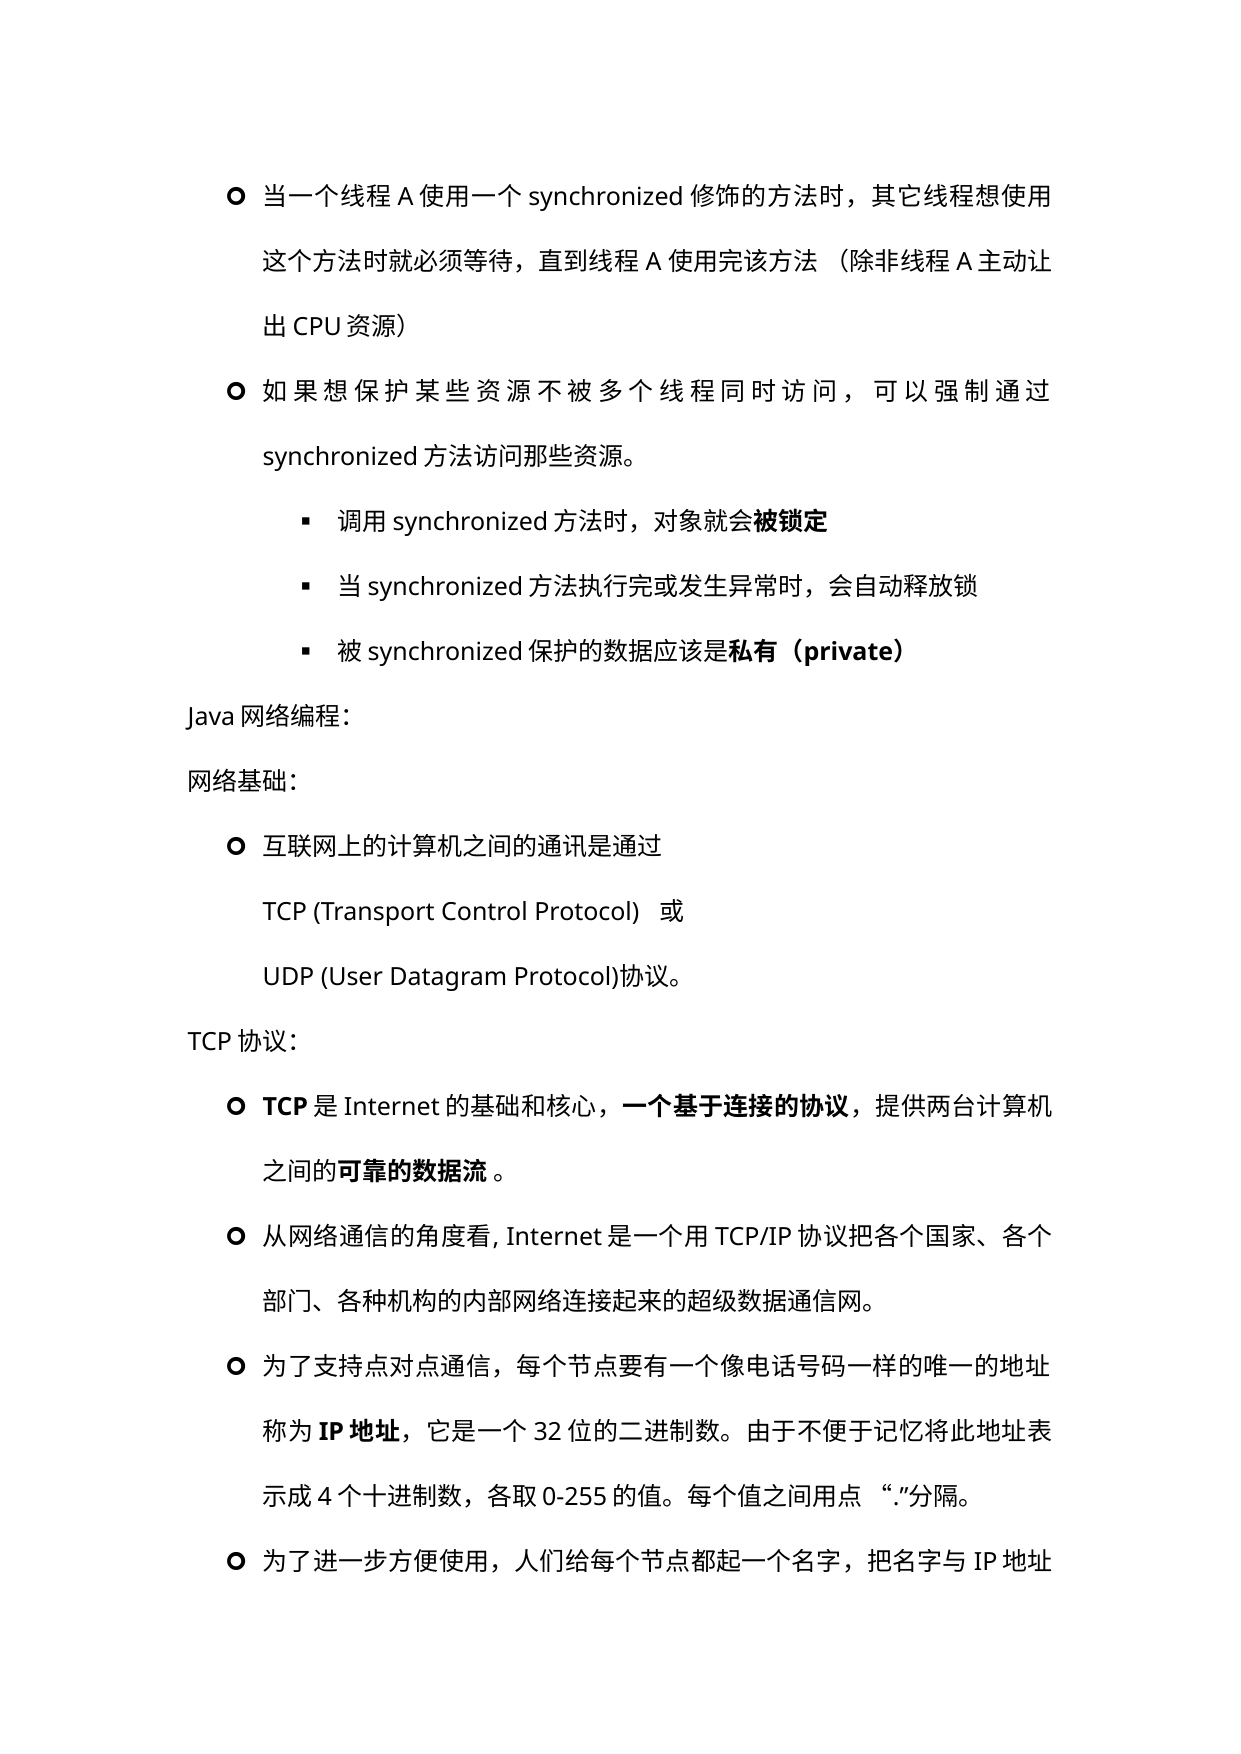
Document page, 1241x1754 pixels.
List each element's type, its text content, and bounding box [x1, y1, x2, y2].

list 如果想保护某些资源不被多个线程同时访问，可以强制通过synchronized方法访问那些资源。 [225, 357, 1053, 487]
text TCP协议： [187, 1007, 1053, 1072]
text 网络基础： [187, 747, 1053, 812]
list 从网络通信的角度看, Internet是一个用TCP/IP协议把各个国家、各个部门、各种机构的内部网络连接起来的超级数据通信网。 [225, 1202, 1053, 1332]
list 当synchronized方法执行完或发生异常时，会自动释放锁 [300, 552, 1053, 617]
text Java网络编程： [187, 682, 1053, 747]
list 为了支持点对点通信，每个节点要有一个像电话号码一样的唯一的地址称为IP地址，它是一个32位的二进制数。由于不便于记忆将此地址表示成4个十进制数，各取0-255的值。每个值之间用点 “.”分隔。 [225, 1332, 1053, 1527]
list 被synchronized保护的数据应该是私有（private） [300, 617, 1053, 682]
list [225, 1527, 1053, 1592]
list 调用synchronized方法时，对象就会被锁定 [300, 487, 1053, 552]
list TCP是Internet的基础和核心，一个基于连接的协议，提供两台计算机之间的可靠的数据流 。 [225, 1072, 1053, 1202]
list 当一个线程A使用一个synchronized修饰的方法时，其它线程想使用这个方法时就必须等待，直到线程A 使用完该方法 （除非线程A主动让出CPU资源） [225, 162, 1053, 357]
list 互联网上的计算机之间的通讯是通过 TCP (Transport Control Protocol) 或 UDP (User Datagram Protocol)协议。 [225, 812, 1053, 1007]
